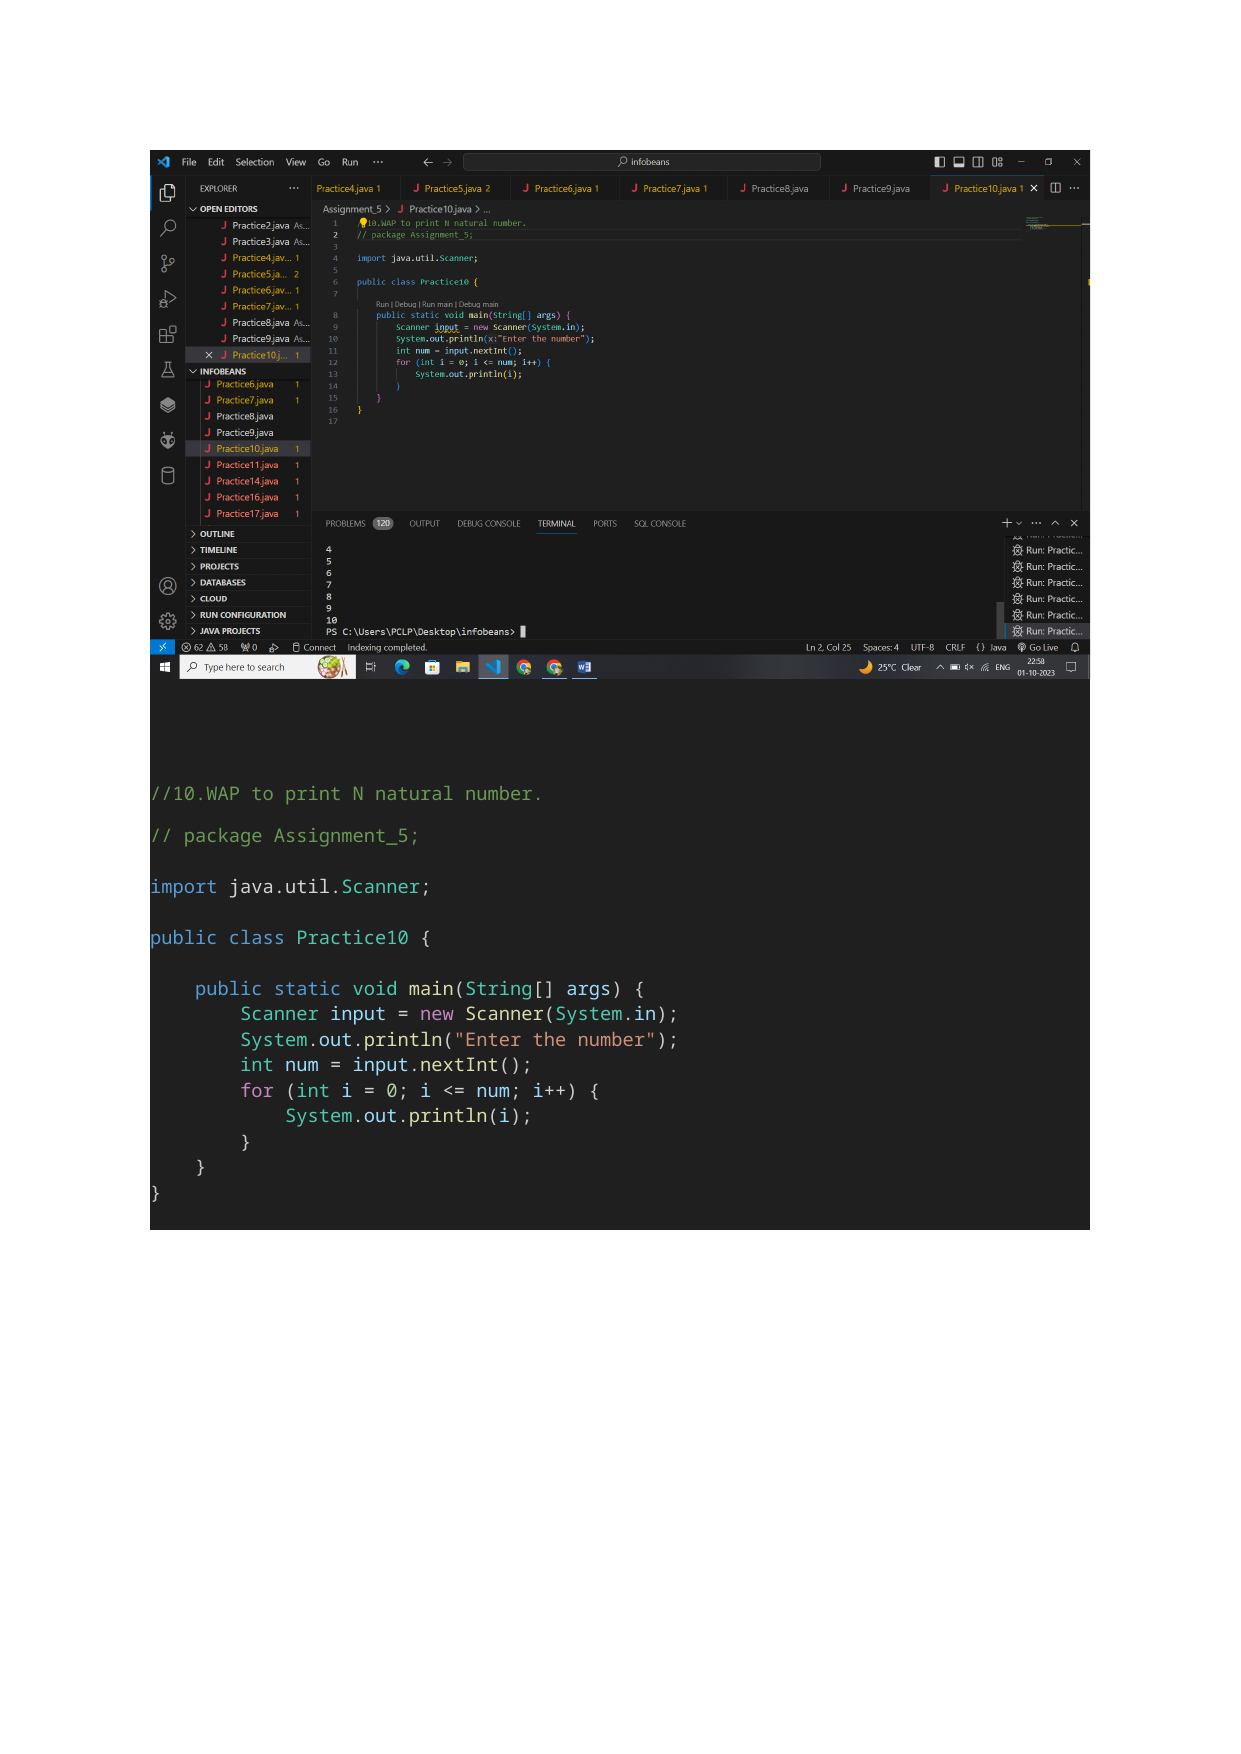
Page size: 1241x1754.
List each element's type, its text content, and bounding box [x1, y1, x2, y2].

text import java.util.Scanner; [150, 873, 1090, 899]
picture [150, 150, 1091, 679]
text } [150, 1179, 1090, 1205]
text int num = input.nextInt(); [150, 1052, 1090, 1077]
text System.out.println(i); [150, 1103, 1090, 1128]
text } [150, 1154, 1090, 1179]
text } [150, 1128, 1090, 1154]
text Scanner input = new Scanner(System.in); [150, 1001, 1090, 1026]
text // package Assignment_5; [150, 822, 1090, 848]
text //10.WAP to print N natural number. [150, 780, 1090, 805]
text public static void main(String[] args) { [150, 975, 1090, 1001]
text for (int i = 0; i <= num; i++) { [150, 1077, 1090, 1103]
text public class Practice10 { [150, 924, 1090, 950]
text System.out.println("Enter the number"); [150, 1026, 1090, 1052]
